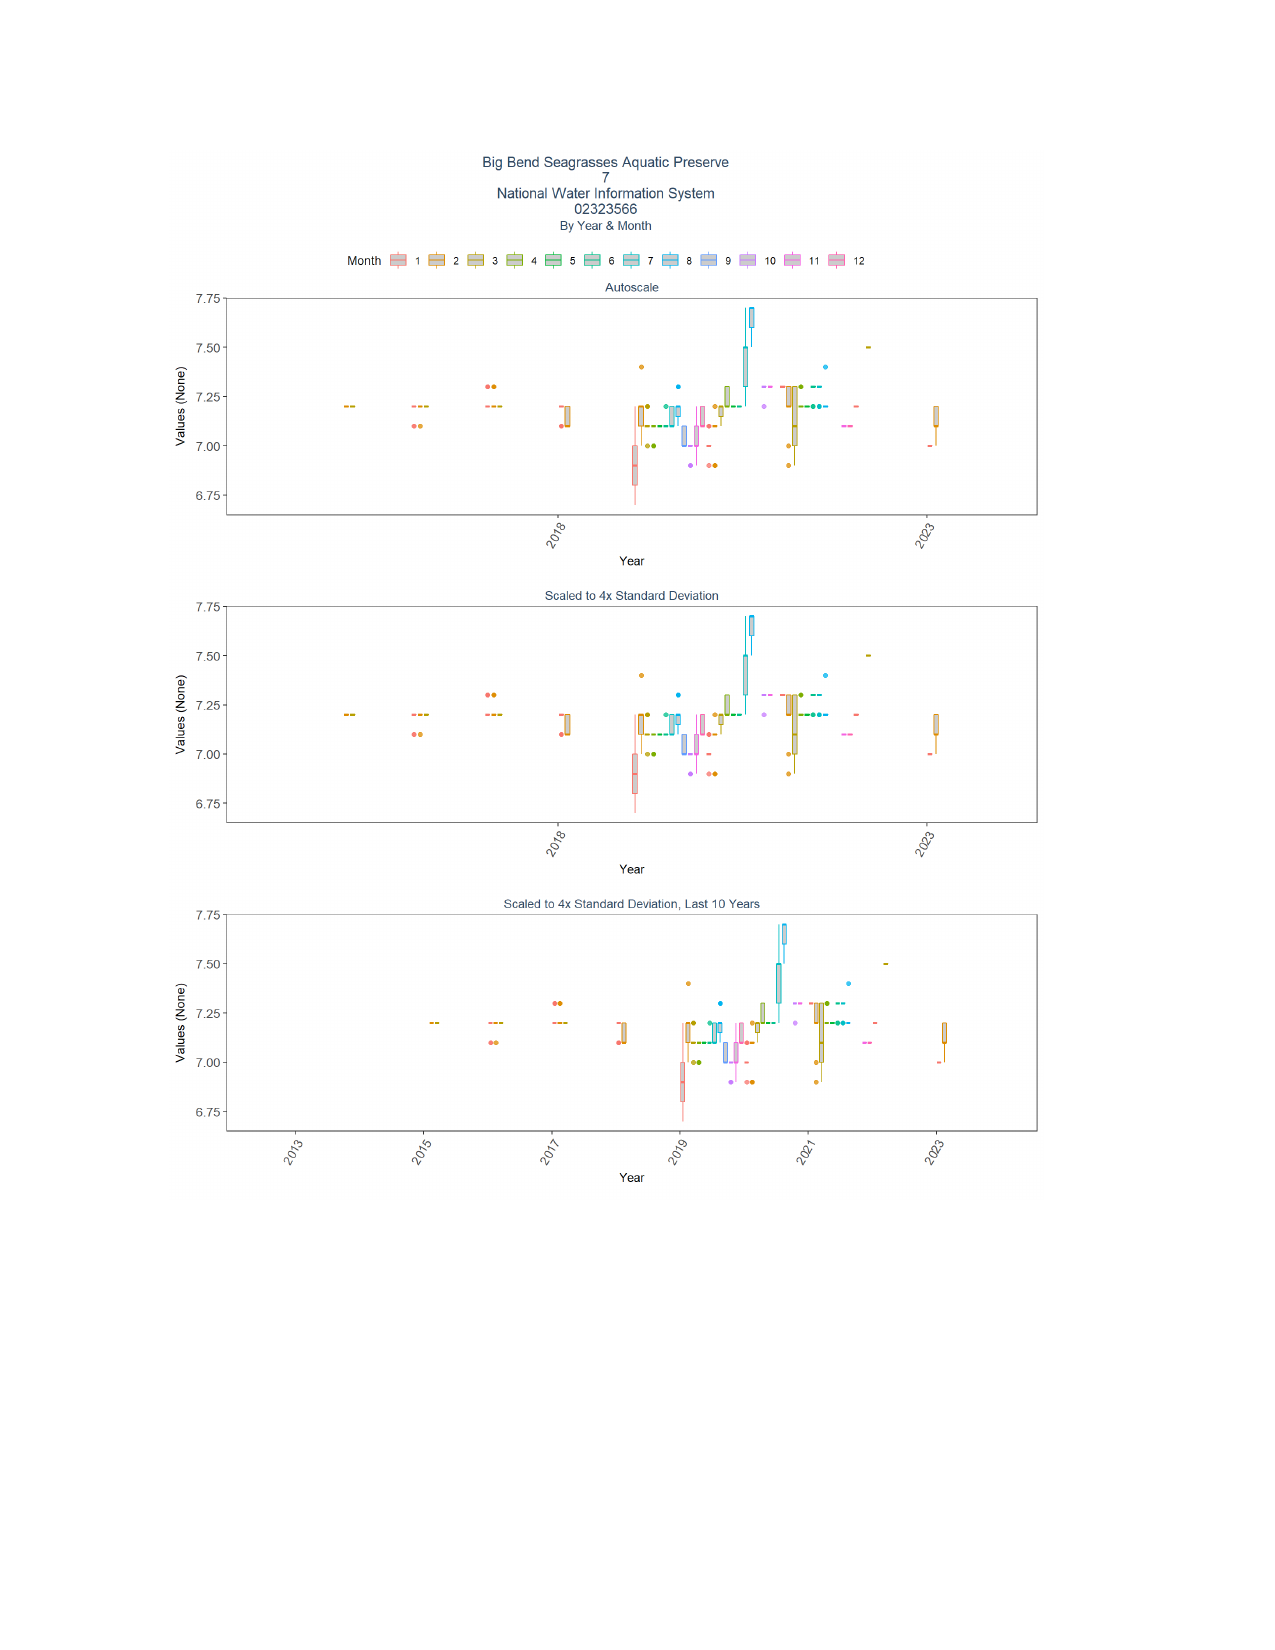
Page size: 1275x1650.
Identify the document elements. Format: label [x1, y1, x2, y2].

picture [168, 150, 1044, 1200]
